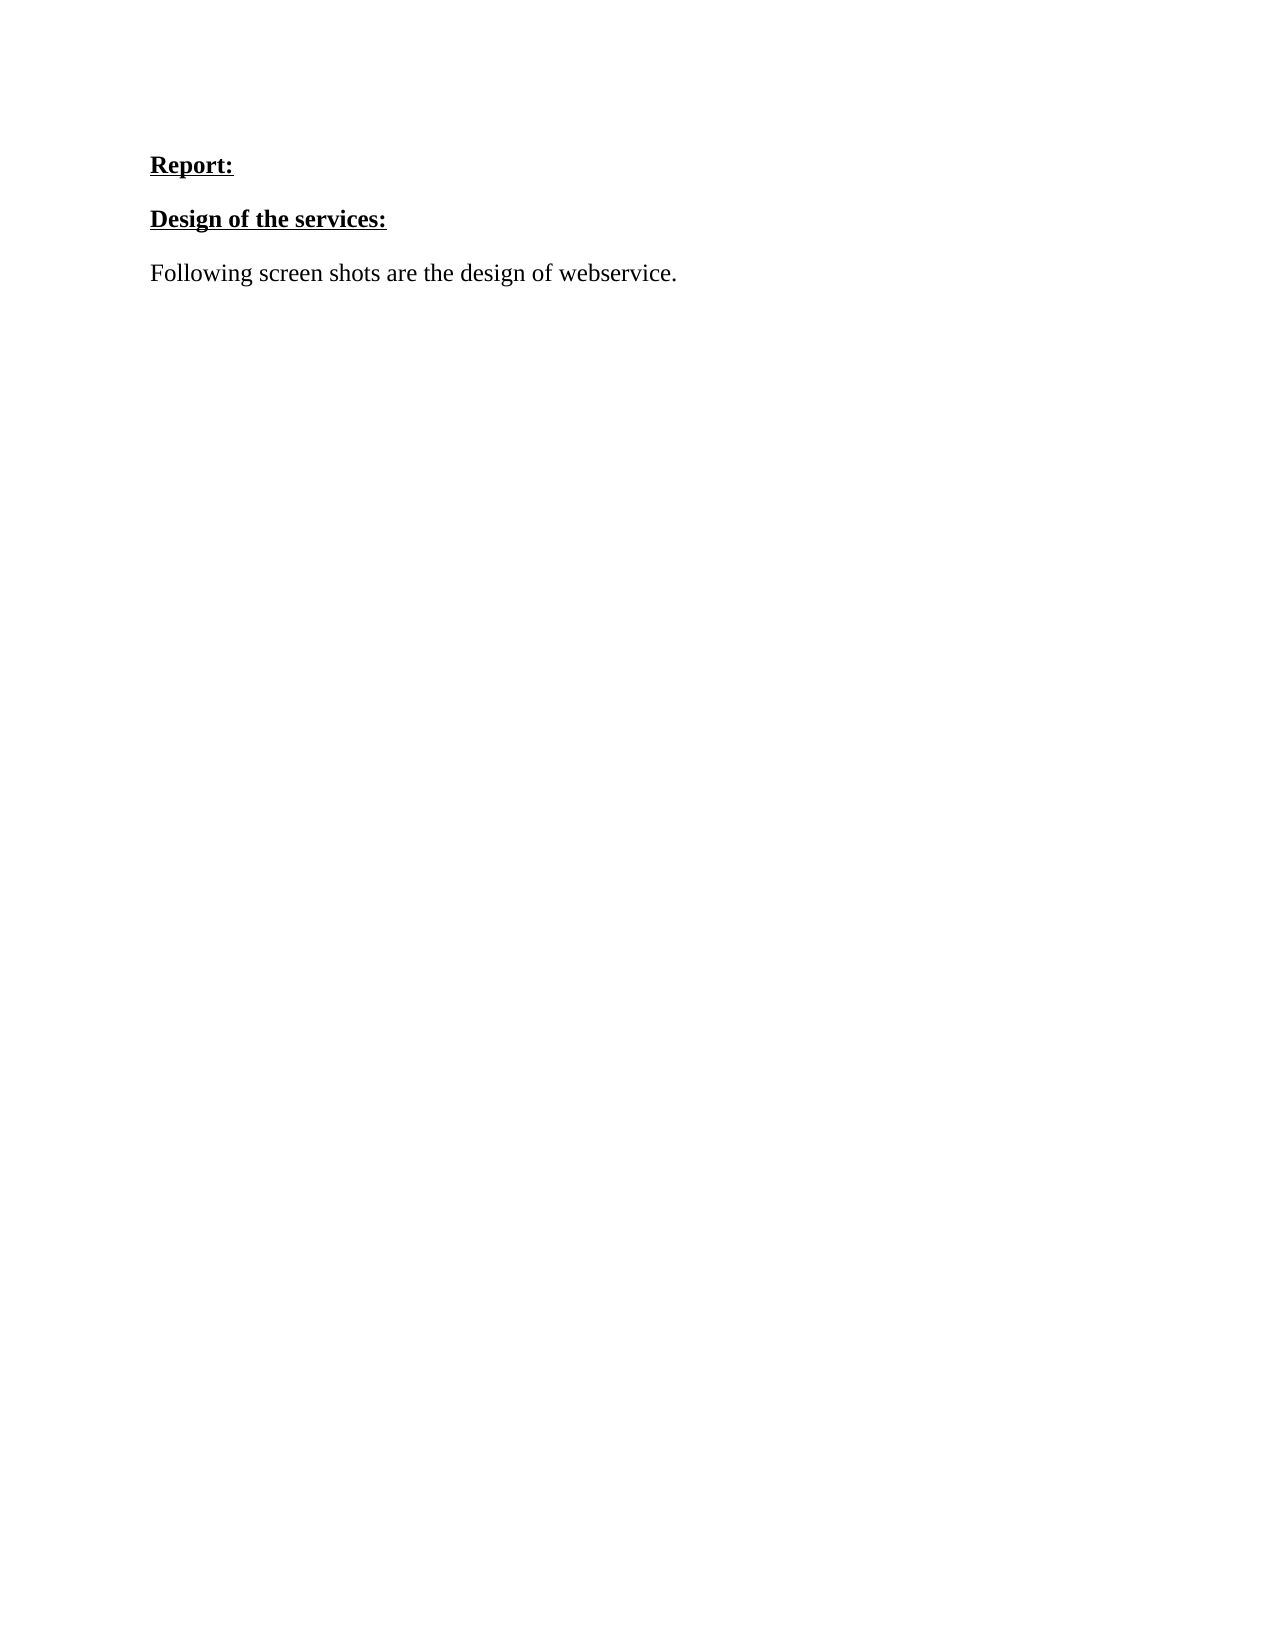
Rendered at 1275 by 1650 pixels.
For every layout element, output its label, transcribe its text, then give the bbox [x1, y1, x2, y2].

text Design of the services: [150, 204, 1125, 233]
text Following screen shots are the design of webservice. [150, 258, 1125, 286]
text Report: [150, 150, 1125, 179]
